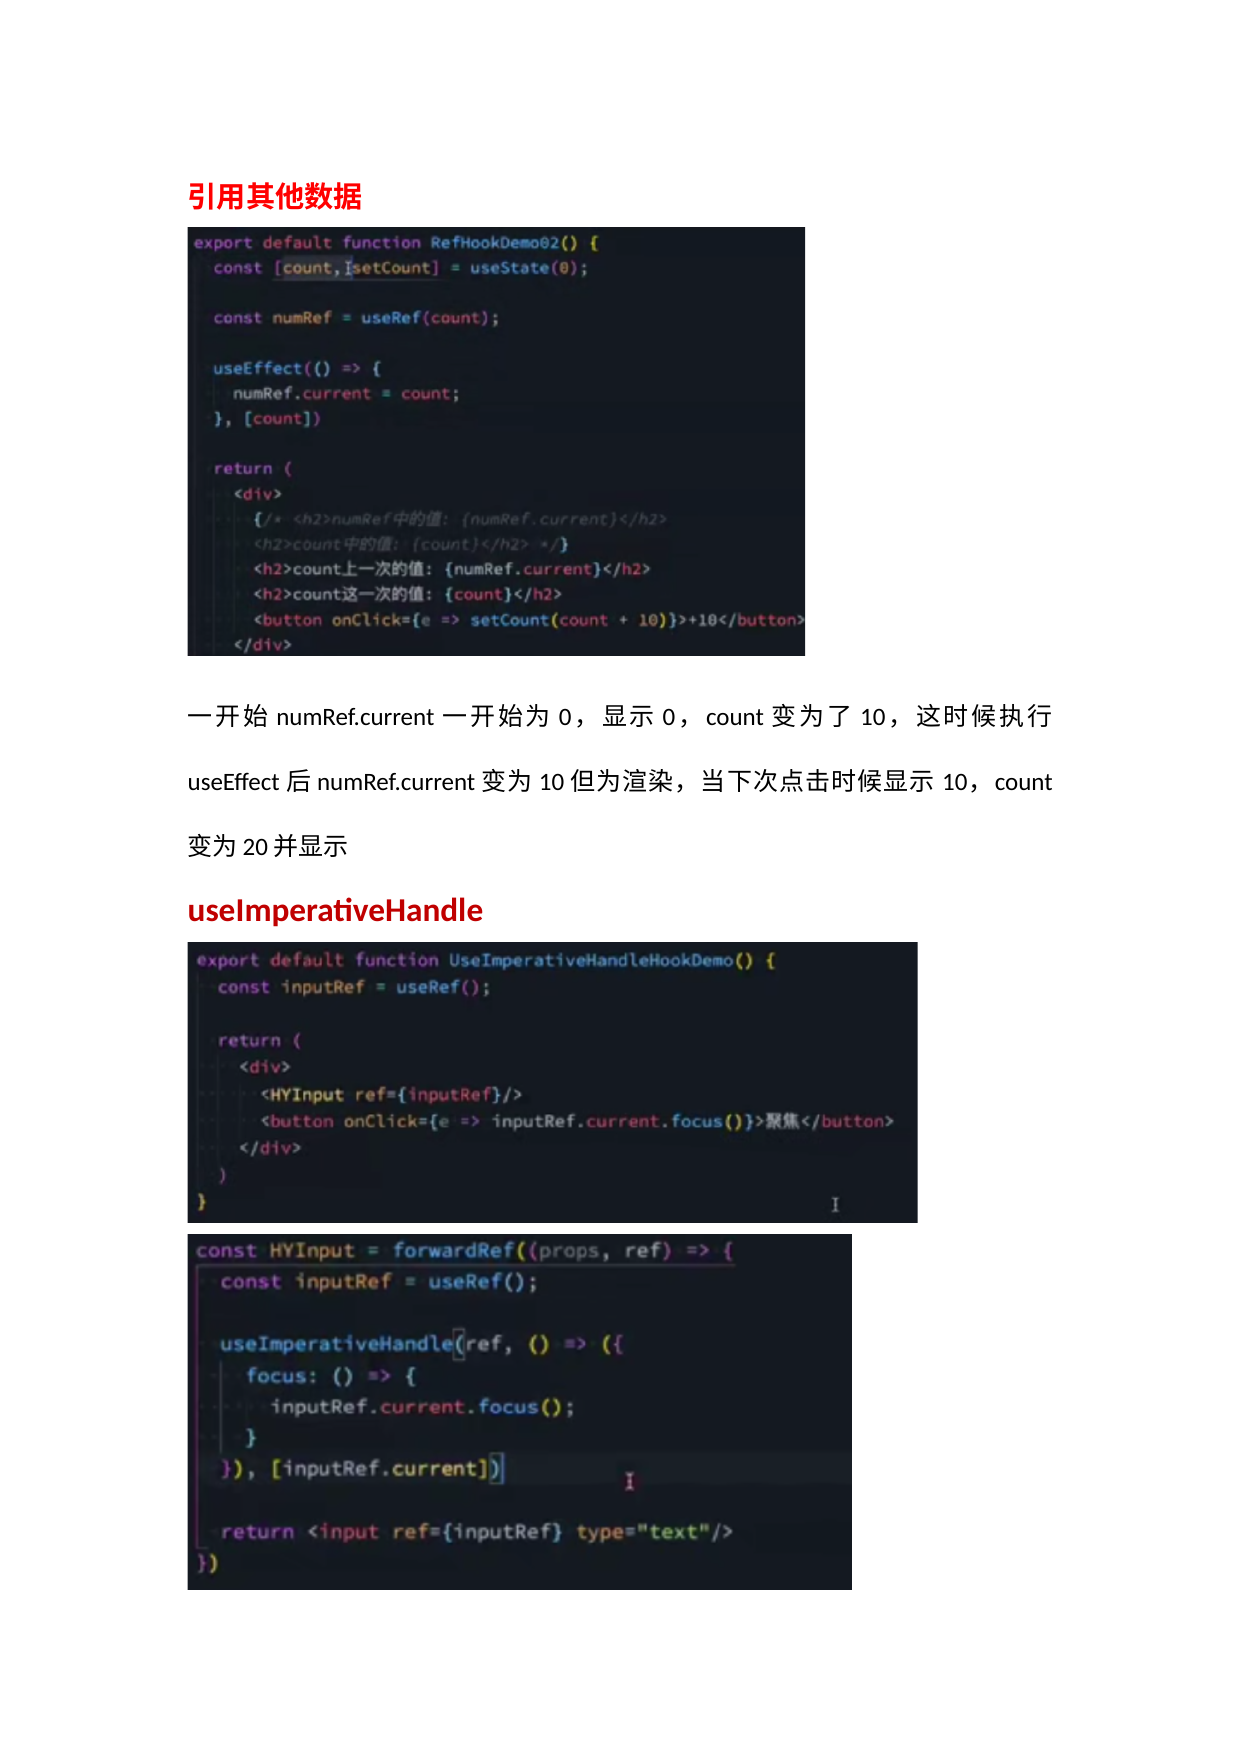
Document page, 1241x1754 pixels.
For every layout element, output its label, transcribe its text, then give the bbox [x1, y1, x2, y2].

text 引用其他数据 [187, 162, 1053, 227]
text useImperativeHandle [187, 877, 1053, 942]
picture [187, 942, 918, 1223]
picture [187, 227, 805, 656]
picture [187, 1234, 852, 1590]
text 一开始numRef.current一开始为0，显示0，count变为了10，这时候执行useEffect后numRef.current变为10但为渲染，当下次点击时候显示10，count变为20并显示 [187, 682, 1053, 877]
